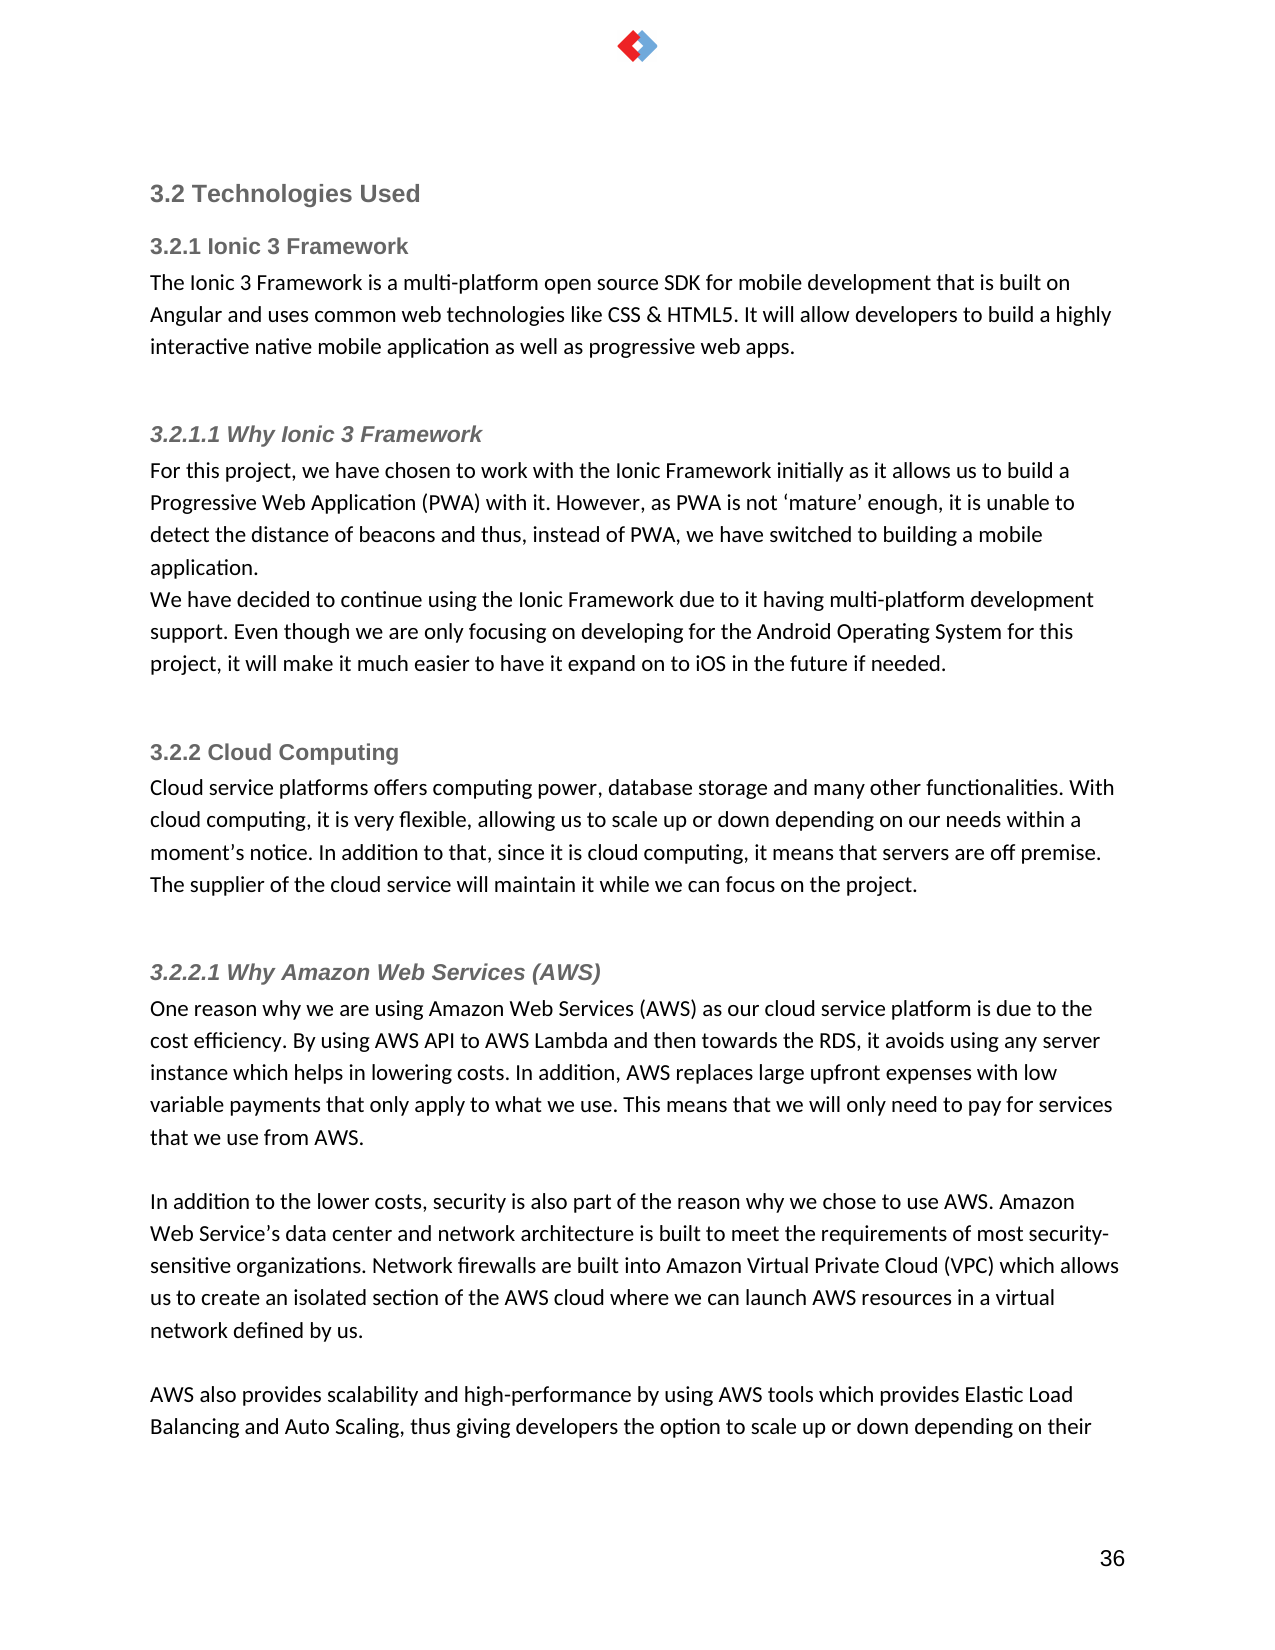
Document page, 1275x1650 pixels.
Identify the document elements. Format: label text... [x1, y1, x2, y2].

text One reason why we are using Amazon Web Services (AWS) as our cloud service platform is due to the cost efficiency. By using AWS API to AWS Lambda and then towards the RDS, it avoids using any server instance which helps in lowering costs. In addition, AWS replaces large upfront expenses with low variable payments that only apply to what we use. This means that we will only need to pay for services that we use from AWS. [150, 994, 1125, 1151]
text For this project, we have chosen to work with the Ionic Framework initially as it allows us to build a Progressive Web Application (PWA) with it. However, as PWA is not ‘mature’ enough, it is unable to detect the distance of beacons and thus, instead of PWA, we have switched to building a mobile application. [150, 456, 1125, 581]
subtitle 3.2.1.1 Why Ionic 3 Framework [150, 421, 1125, 448]
text Cloud service platforms offers computing power, database storage and many other functionalities. With cloud computing, it is very flexible, allowing us to scale up or down depending on our needs within a moment’s notice. In addition to that, since it is cloud computing, it means that servers are off premise. The supplier of the cloud service will maintain it while we can focus on the project. [150, 773, 1125, 898]
subtitle 3.2.2 Cloud Computing [150, 738, 1125, 765]
subtitle 3.2.2.1 Why Amazon Web Services (AWS) [150, 959, 1125, 986]
text We have decided to continue using the Ionic Framework due to it having multi-platform development support. Even though we are only focusing on developing for the Android Operating System for this project, it will make it much easier to have it expand on to iOS in the future if needed. [150, 585, 1125, 677]
text The Ionic 3 Framework is a multi-platform open source SDK for mobile development that is built on Angular and uses common web technologies like CSS & HTML5. It will allow developers to build a highly interactive native mobile application as well as progressive web apps. [150, 268, 1125, 360]
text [150, 1380, 1125, 1440]
subtitle 3.2.1 Ionic 3 Framework [150, 233, 1125, 259]
subtitle 3.2 Technologies Used [150, 179, 1125, 208]
picture [617, 30, 658, 62]
text In addition to the lower costs, security is also part of the reason why we chose to use AWS. Amazon Web Service’s data center and network architecture is built to meet the requirements of most security-sensitive organizations. Network firewalls are built into Amazon Virtual Private Cloud (VPC) which allows us to create an isolated section of the AWS cloud where we can launch AWS resources in a virtual network defined by us. [150, 1187, 1125, 1344]
